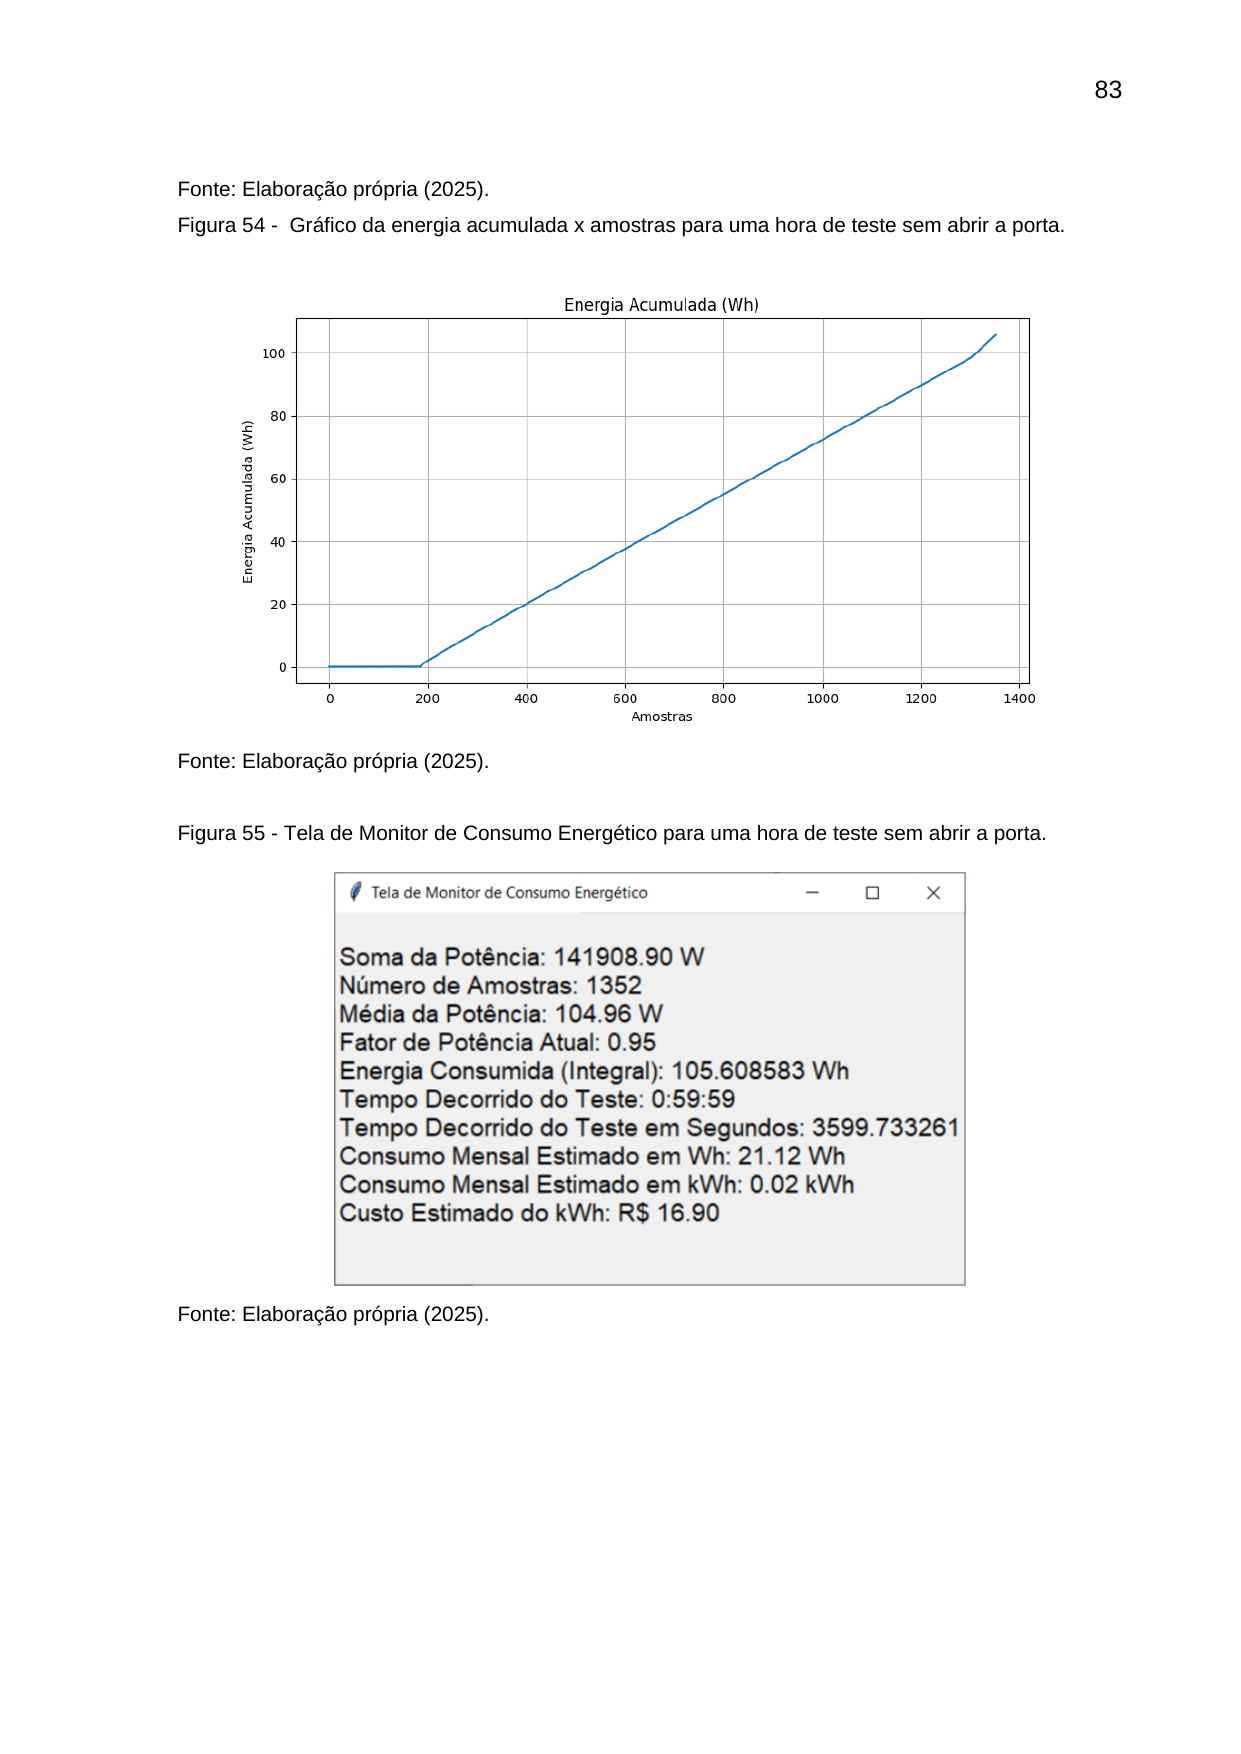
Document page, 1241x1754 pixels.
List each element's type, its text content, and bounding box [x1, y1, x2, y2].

subtitle Figura 55 - Tela de Monitor de Consumo Energético para uma hora de teste sem abrir a porta. [177, 821, 1122, 845]
text Fonte: Elaboração própria (2025). [177, 177, 1122, 201]
subtitle Figura 54 - Gráfico da energia acumulada x amostras para uma hora de teste sem abrir a porta. [177, 213, 1122, 237]
picture [332, 870, 968, 1288]
text Fonte: Elaboração própria (2025). [177, 1302, 1122, 1326]
text Fonte: Elaboração própria (2025). [177, 749, 1122, 773]
picture [177, 262, 1123, 735]
